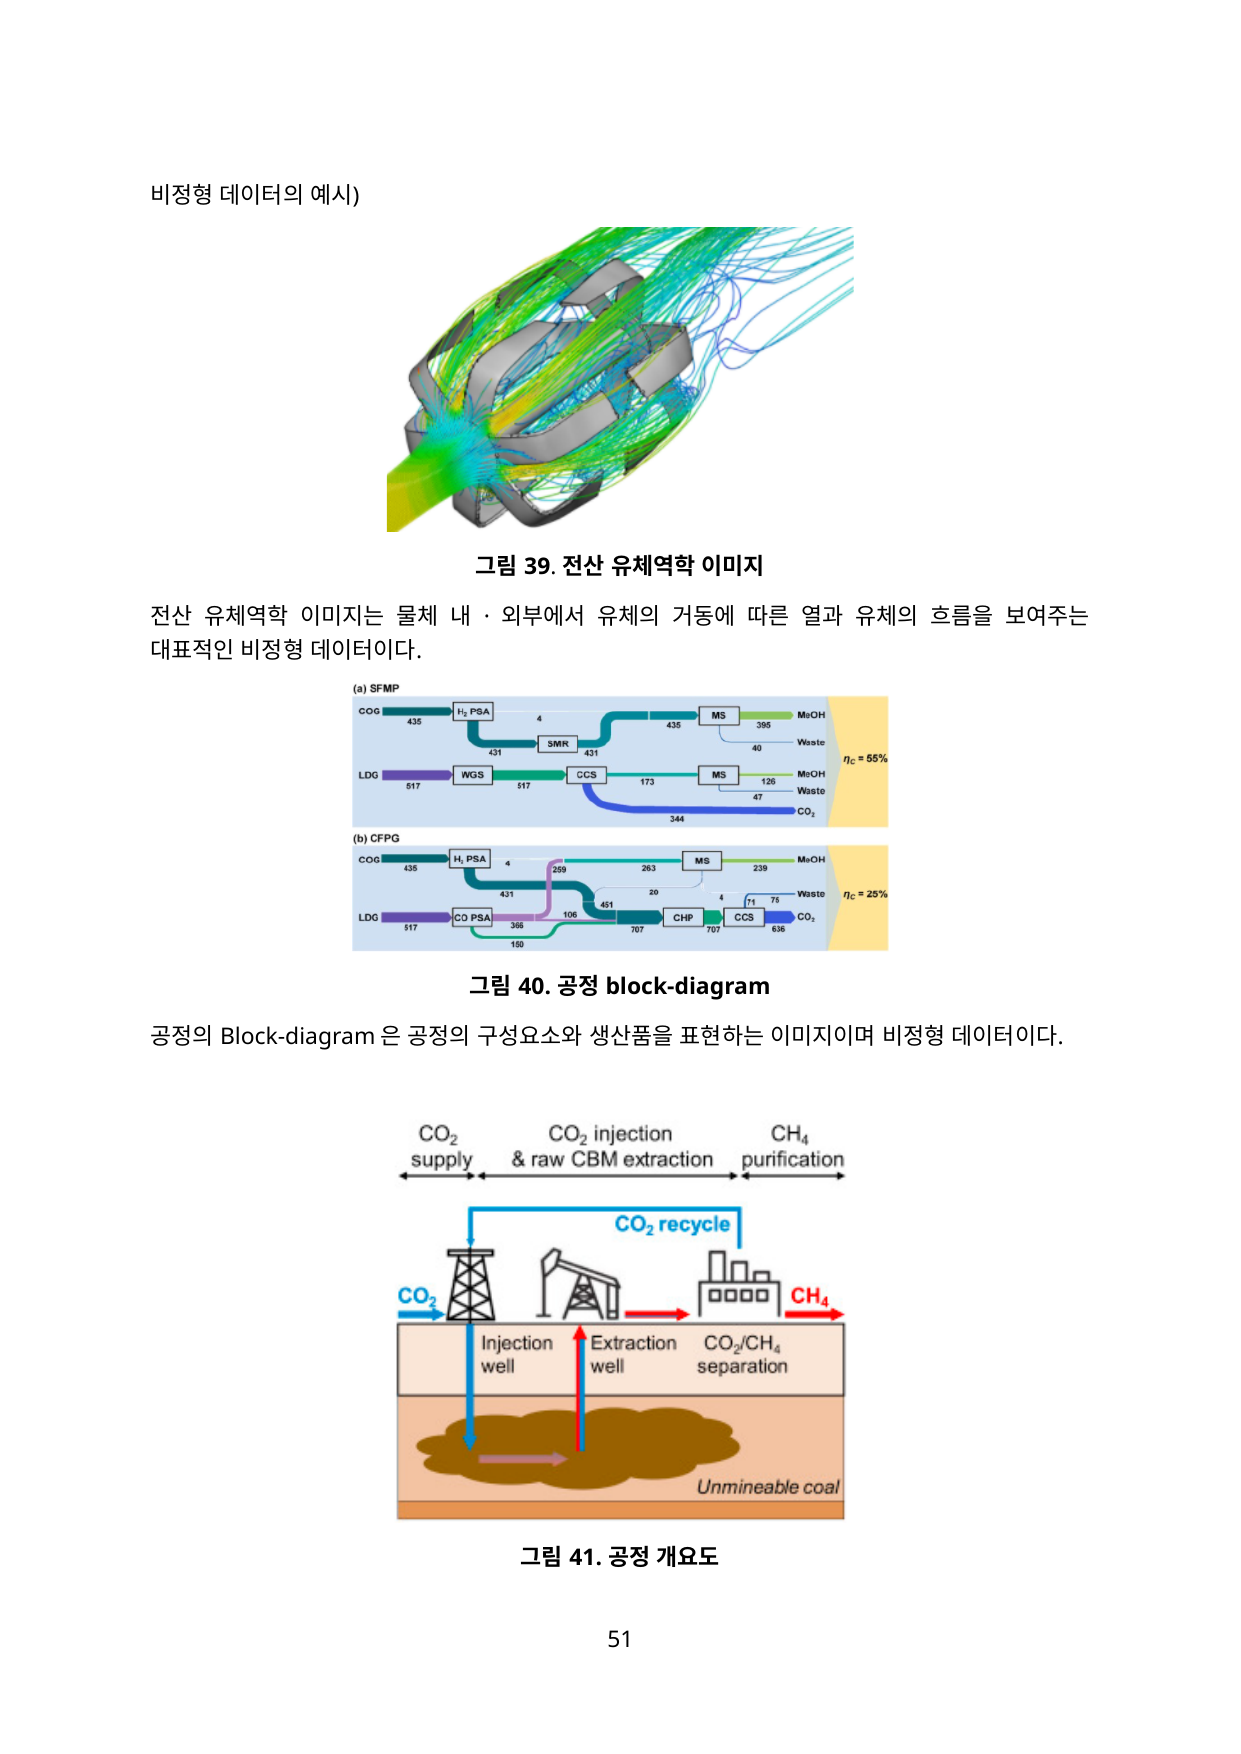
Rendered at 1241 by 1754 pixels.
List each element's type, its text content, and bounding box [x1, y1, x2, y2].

picture [386, 227, 854, 532]
text 비정형 데이터의 예시) [150, 177, 1090, 211]
text 그림 40. 공정 block-diagram [150, 968, 1090, 1001]
text 전산 유체역학 이미지는 물체 내 · 외부에서 유체의 거동에 따른 열과 유체의 흐름을 보여주는 대표적인 비정형 데이터이다. [150, 598, 1090, 665]
picture [348, 681, 892, 952]
text 그림 41. 공정 개요도 [150, 1539, 1090, 1572]
text 공정의 Block-diagram은 공정의 구성요소와 생산품을 표현하는 이미지이며 비정형 데이터이다. [150, 1018, 1090, 1051]
text 그림 39. 전산 유체역학 이미지 [150, 548, 1090, 582]
picture [392, 1116, 848, 1523]
